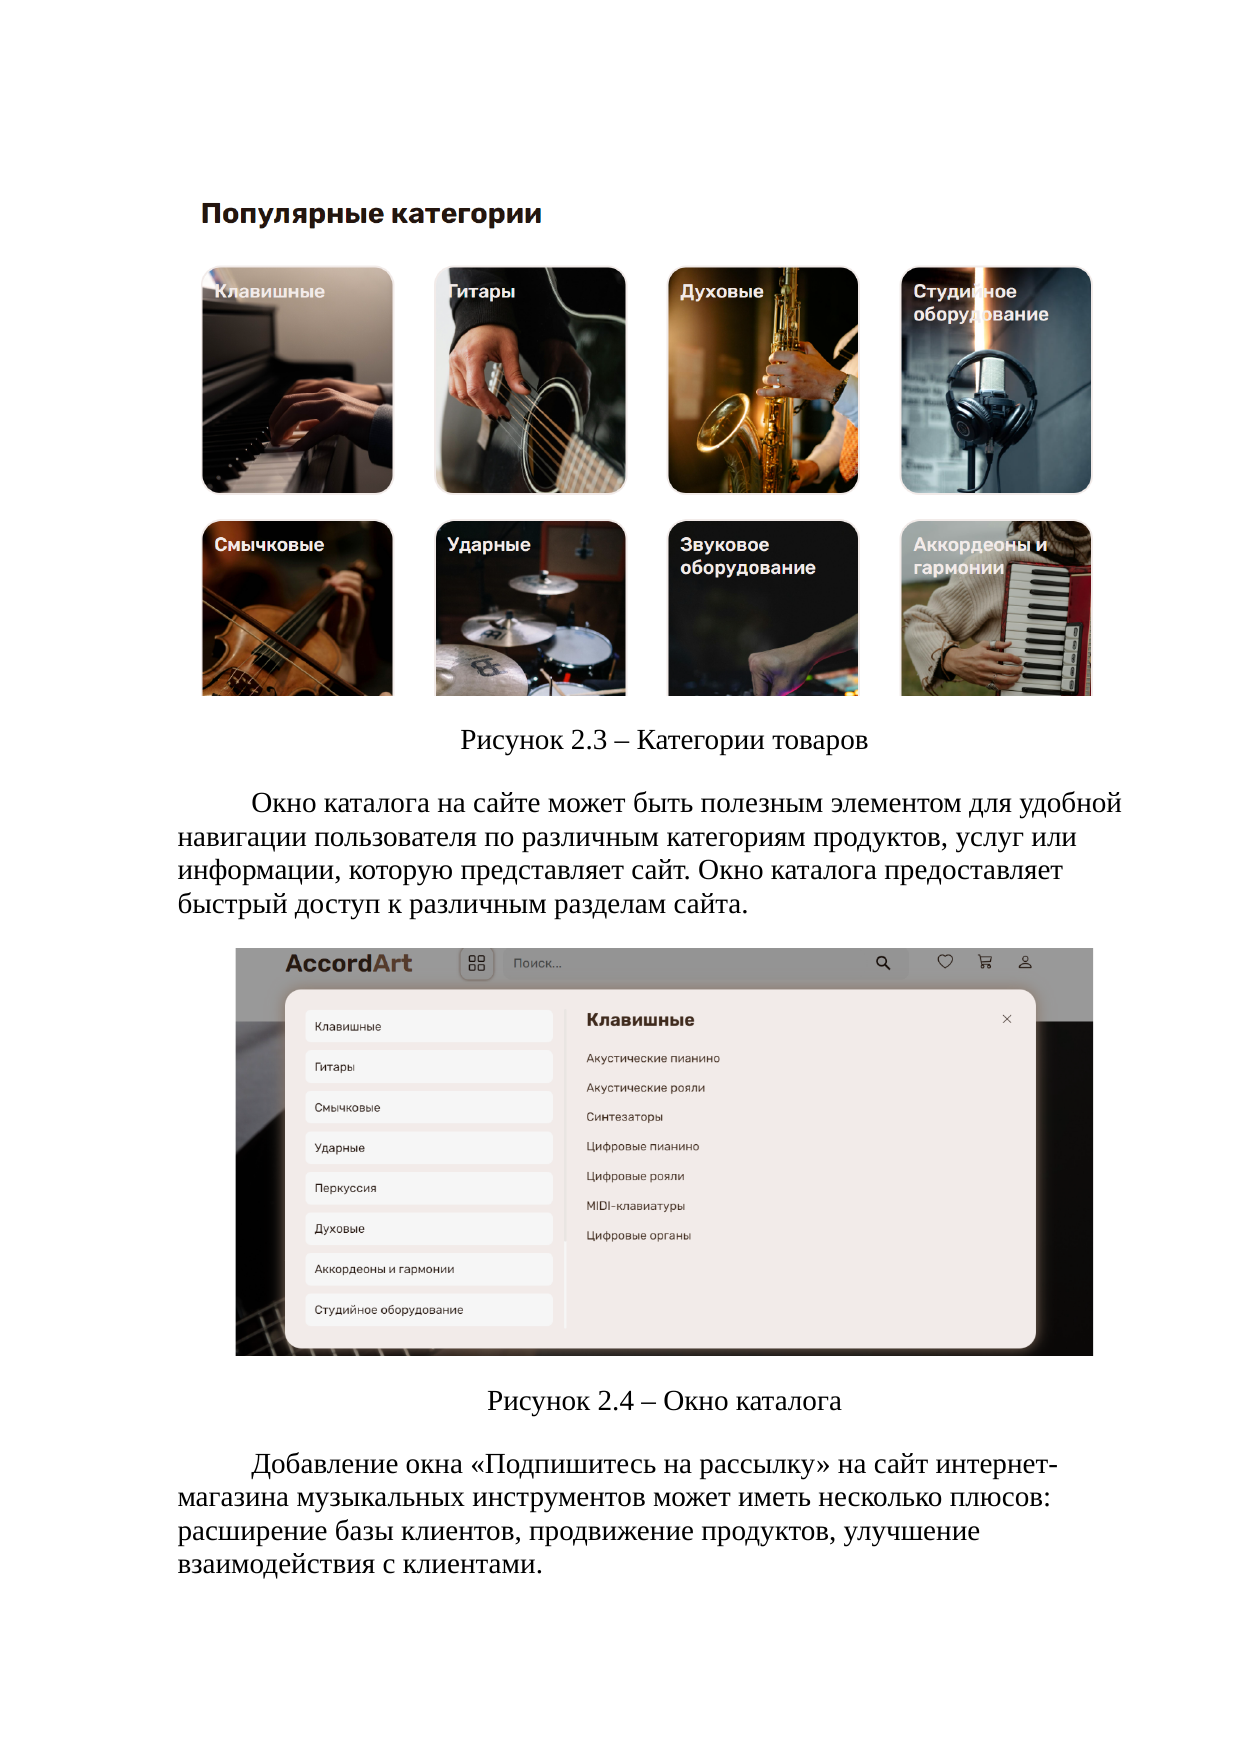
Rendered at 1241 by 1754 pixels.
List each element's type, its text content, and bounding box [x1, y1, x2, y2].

text Добавление окна «Подпишитесь на рассылку» на сайт интернет-магазина музыкальных инструментов может иметь несколько плюсов: расширение базы клиентов, продвижение продуктов, улучшение взаимодействия с клиентами. [177, 1446, 1152, 1580]
text Окно каталога на сайте может быть полезным элементом для удобной навигации пользователя по различным категориям продуктов, услуг или информации, которую представляет сайт. Окно каталога предоставляет быстрый доступ к различным разделам сайта. [177, 785, 1152, 919]
text Рисунок 2.4 – Окно каталога [177, 1383, 1152, 1417]
text Рисунок 2.3 – Категории товаров [177, 722, 1152, 756]
picture [235, 948, 1094, 1356]
picture [177, 181, 1125, 696]
